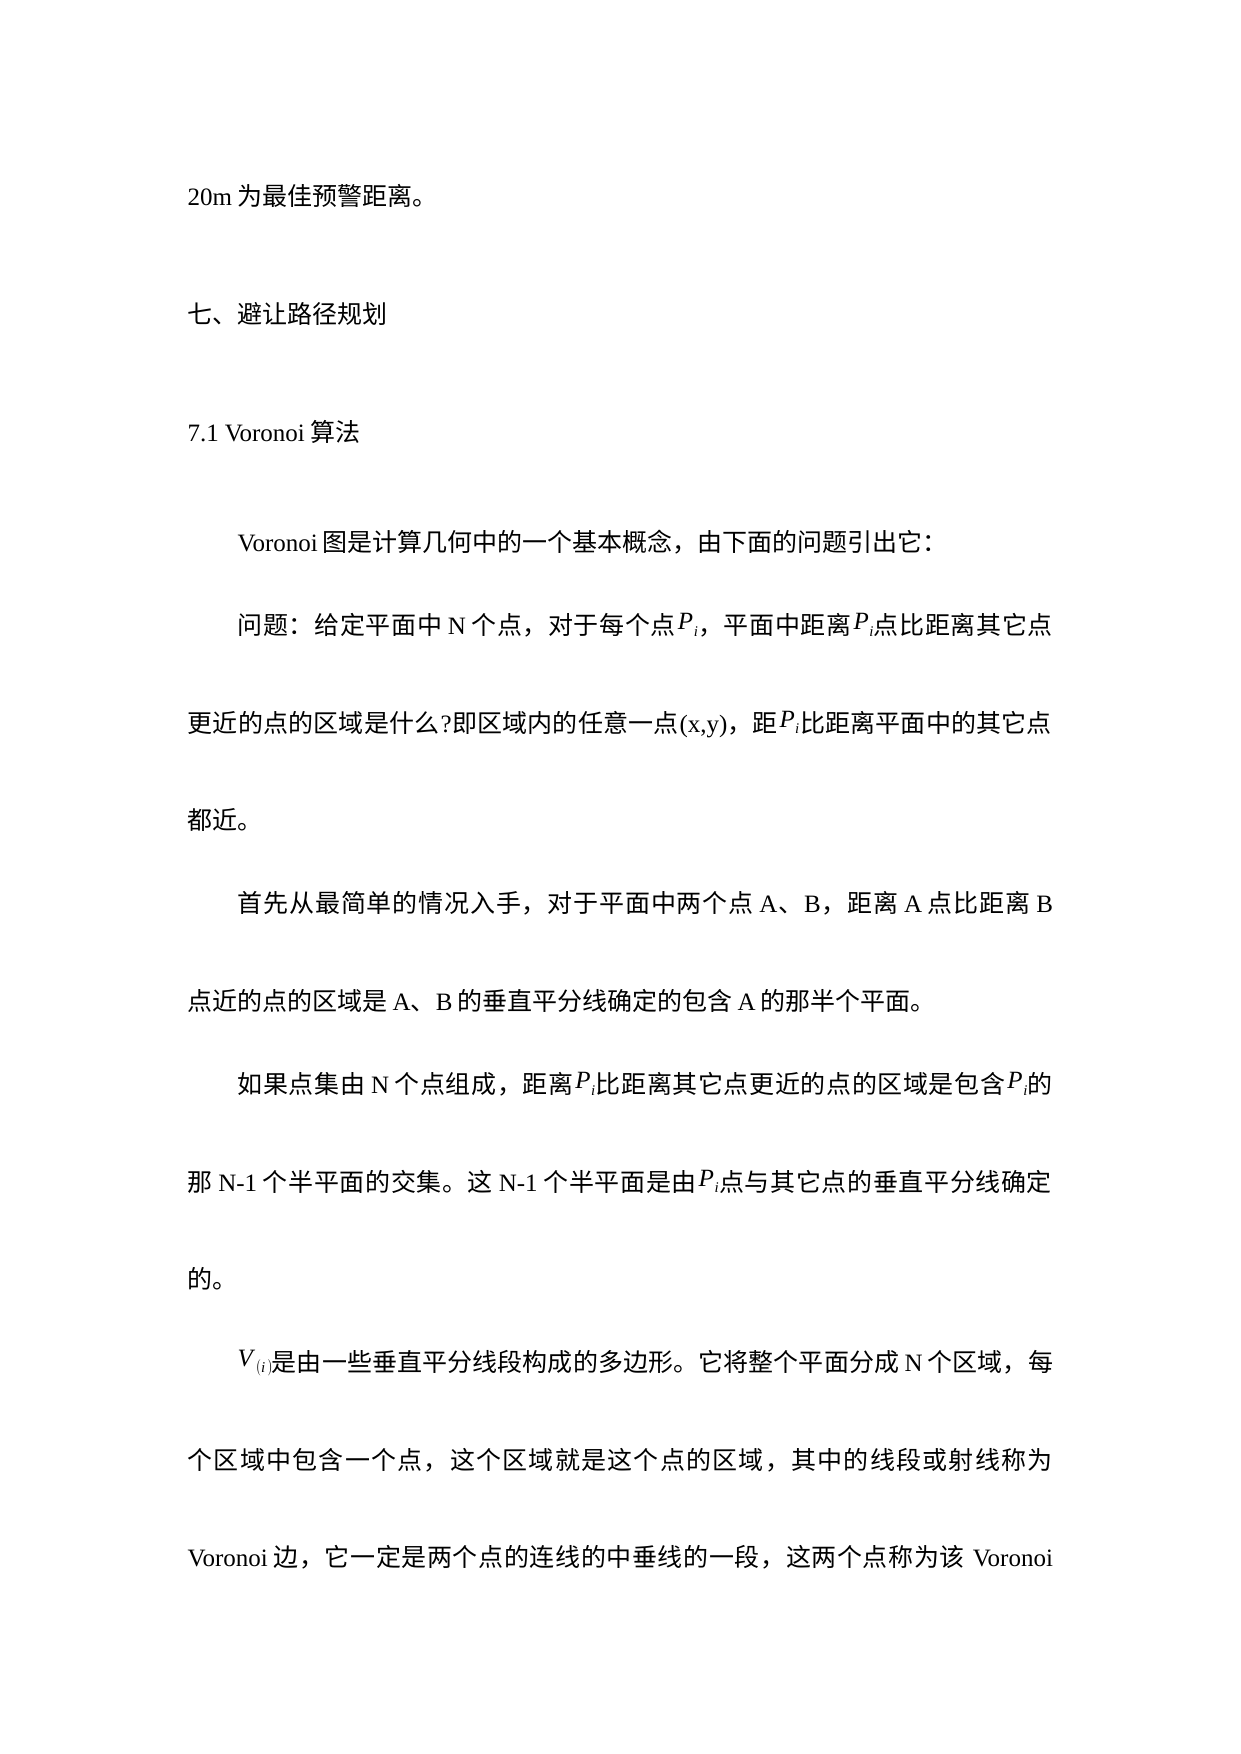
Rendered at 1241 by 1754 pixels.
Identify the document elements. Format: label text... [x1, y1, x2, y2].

text Voronoi图是计算几何中的一个基本概念，由下面的问题引出它： [187, 508, 1053, 573]
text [187, 162, 1053, 227]
text 如果点集由N个点组成，距离比距离其它点更近的点的区域是包含的那N-1个半平面的交集。这N-1个半平面是由点与其它点的垂直平分线确定的。 [187, 1050, 1053, 1310]
subtitle 7.1 Voronoi算法 [187, 398, 1053, 463]
subtitle 七、避让路径规划 [187, 281, 1053, 346]
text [187, 1328, 1053, 1588]
text 首先从最简单的情况入手，对于平面中两个点A、B，距离A点比距离B点近的点的区域是A、B的垂直平分线确定的包含A的那半个平面。 [187, 869, 1053, 1032]
text 问题：给定平面中N个点，对于每个点，平面中距离点比距离其它点更近的点的区域是什么?即区域内的任意一点(x,y)，距比距离平面中的其它点都近。 [187, 591, 1053, 851]
